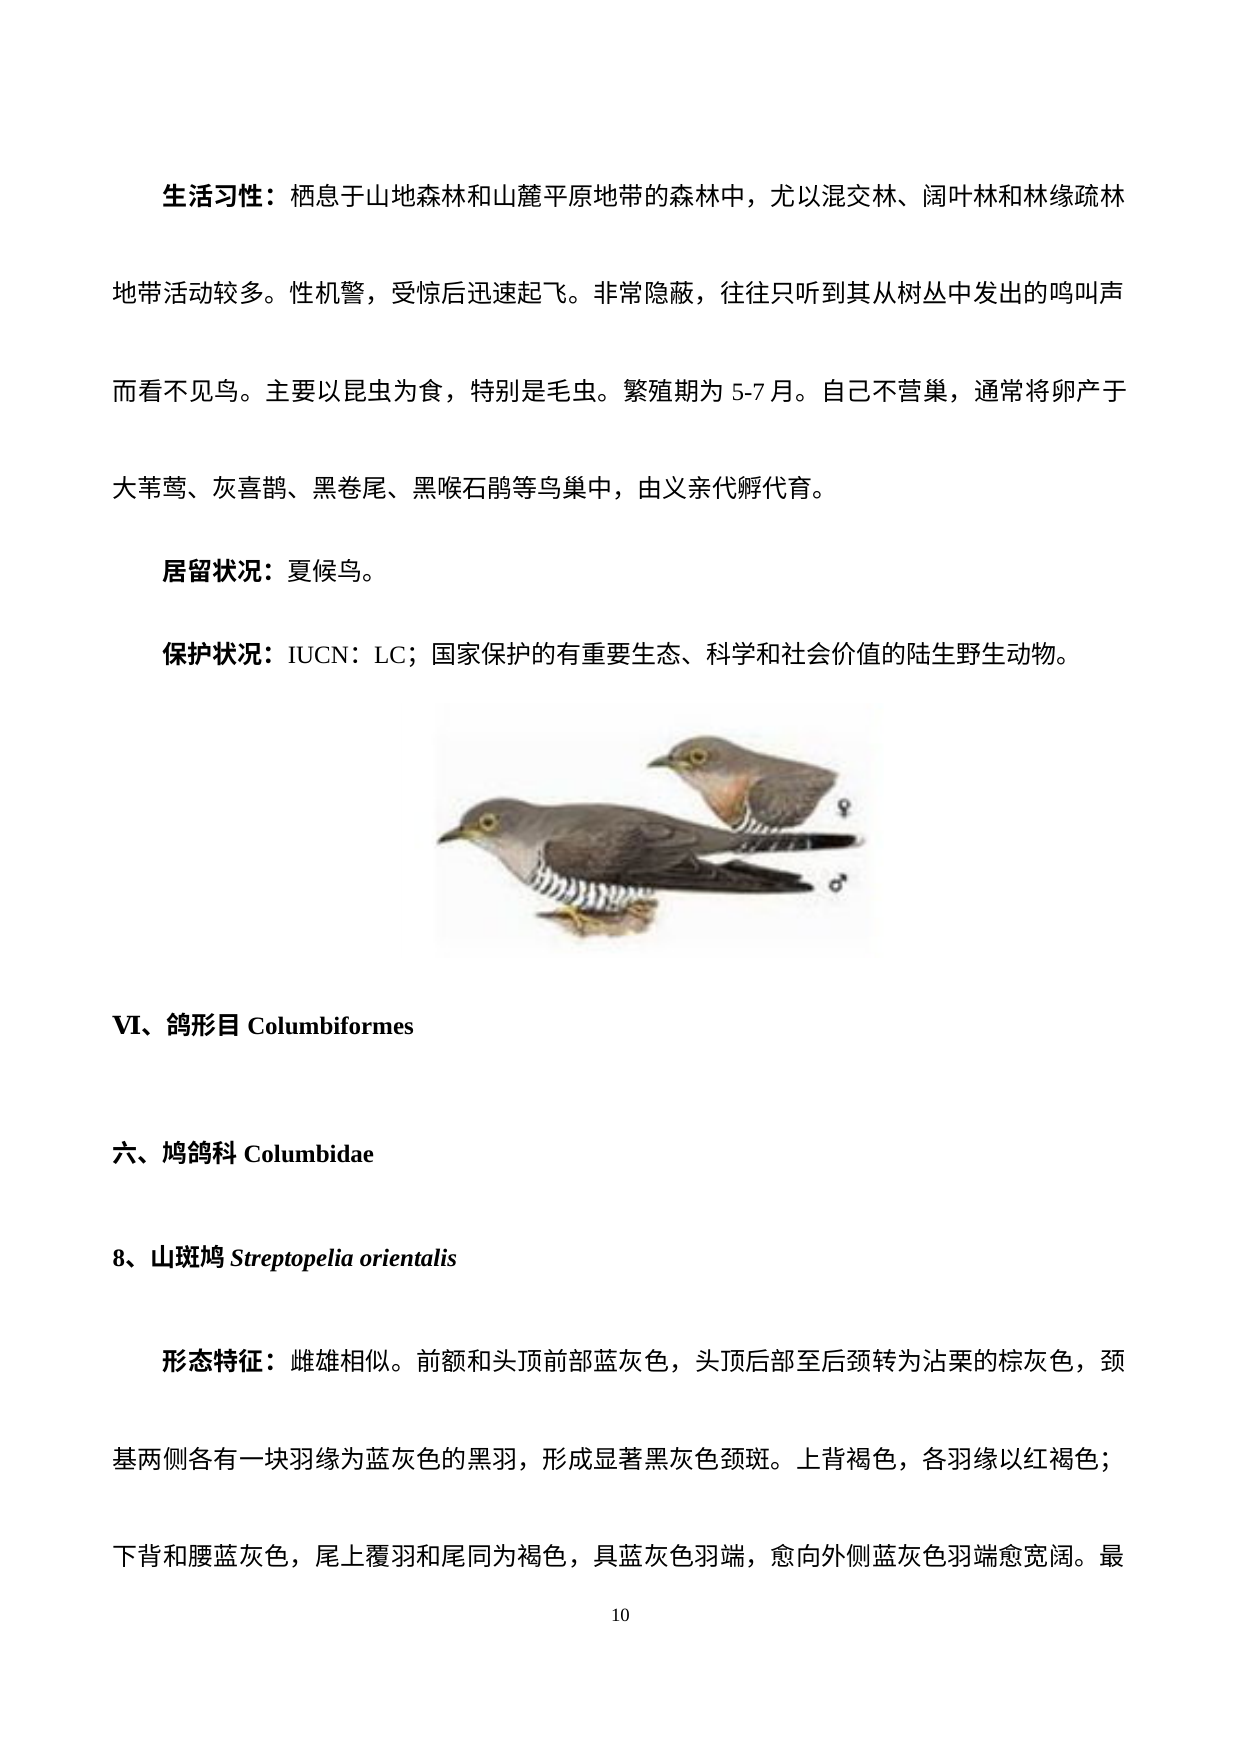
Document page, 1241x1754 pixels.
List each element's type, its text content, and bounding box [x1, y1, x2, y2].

text 保护状况：IUCN：LC；国家保护的有重要生态、科学和社会价值的陆生野生动物。 [112, 621, 1128, 686]
text 居留状况：夏候鸟。 [112, 537, 1128, 602]
subtitle 8、山斑鸠Streptopelia orientalis [112, 1223, 1128, 1288]
picture [400, 703, 884, 958]
subtitle Ⅵ、鸽形目 Columbiformes [112, 991, 1128, 1056]
subtitle 六、鸠鸽科 Columbidae [112, 1119, 1128, 1184]
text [112, 1327, 1128, 1587]
text 生活习性：栖息于山地森林和山麓平原地带的森林中，尤以混交林、阔叶林和林缘疏林地带活动较多。性机警，受惊后迅速起飞。非常隐蔽，往往只听到其从树丛中发出的鸣叫声而看不见鸟。主要以昆虫为食，特别是毛虫。繁殖期为5-7月。自己不营巢，通常将卵产于大苇莺、灰喜鹊、黑卷尾、黑喉石鹃等鸟巢中，由义亲代孵代育。 [112, 162, 1128, 519]
